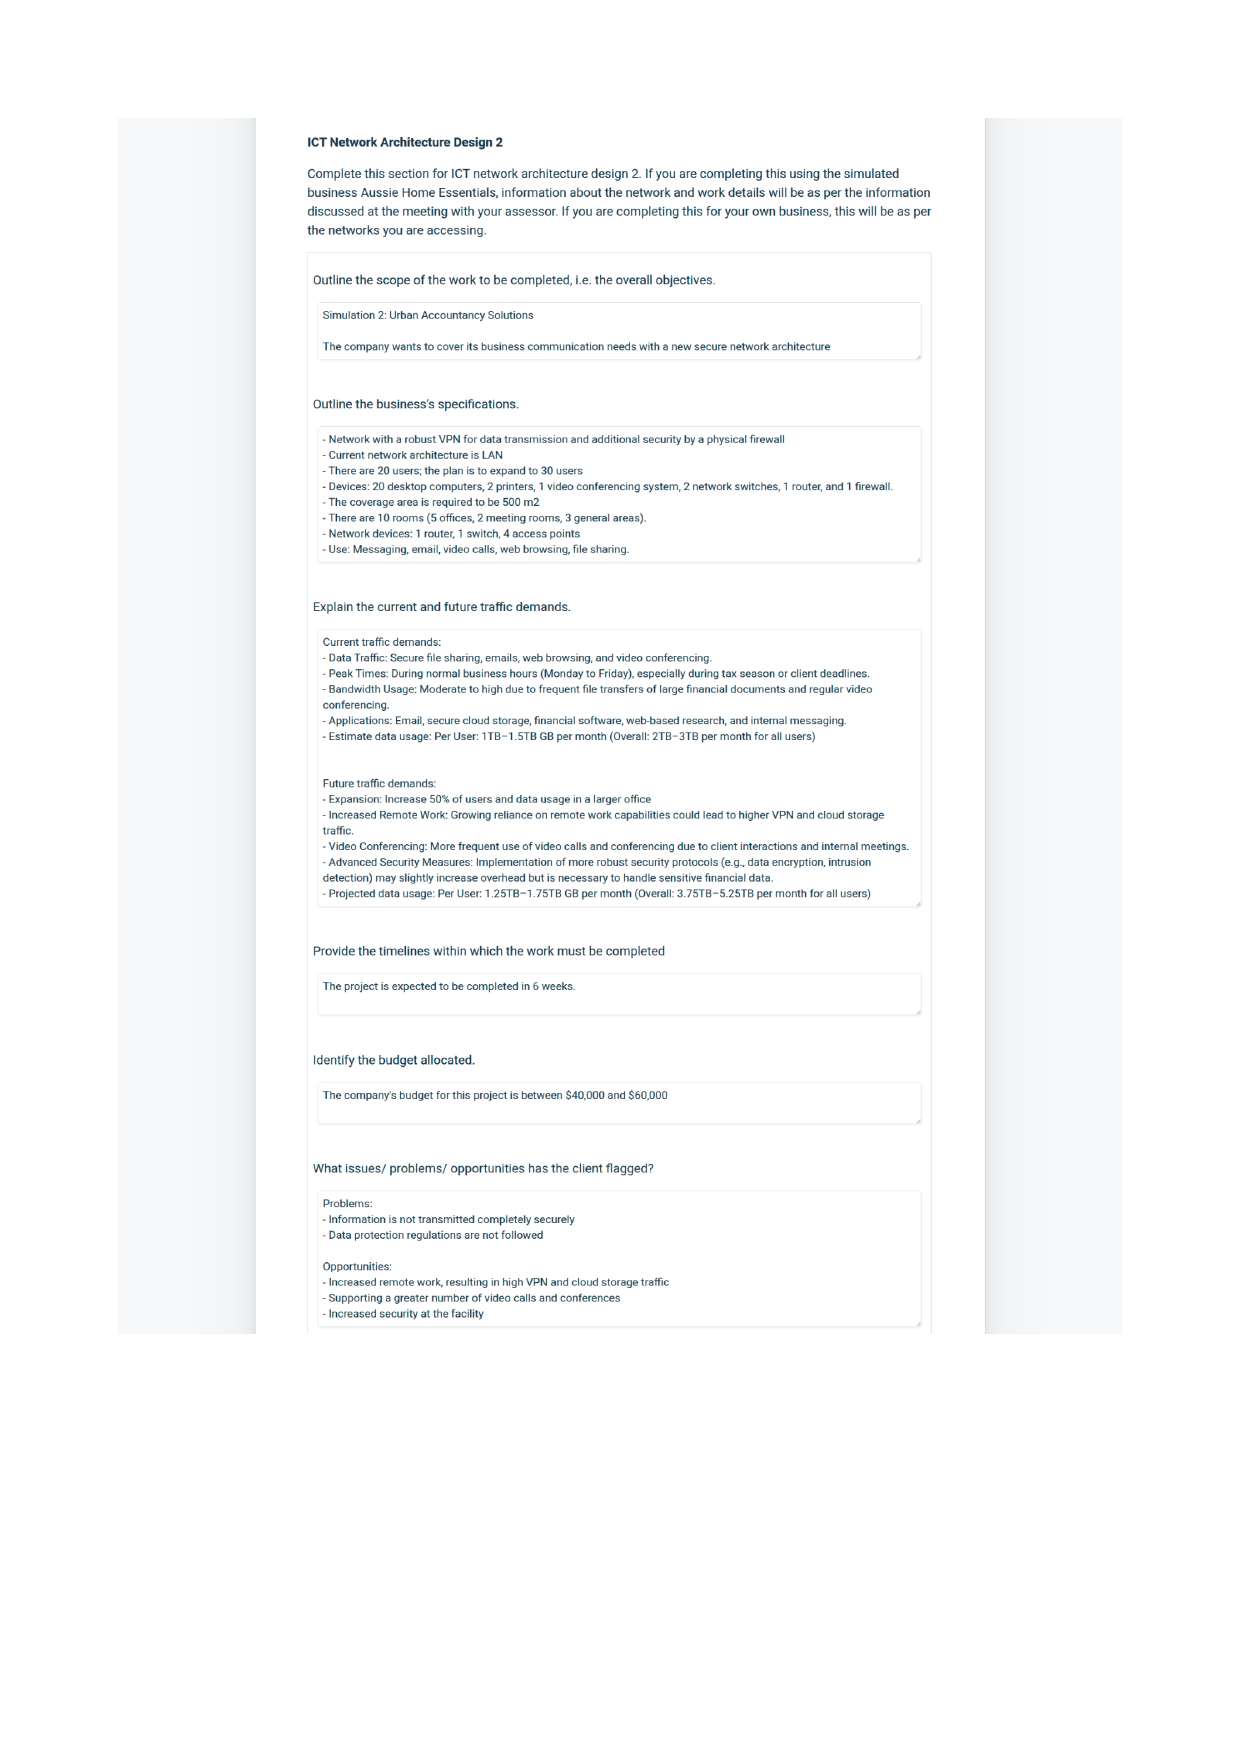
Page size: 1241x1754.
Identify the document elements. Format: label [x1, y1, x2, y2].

picture [118, 118, 1123, 1334]
